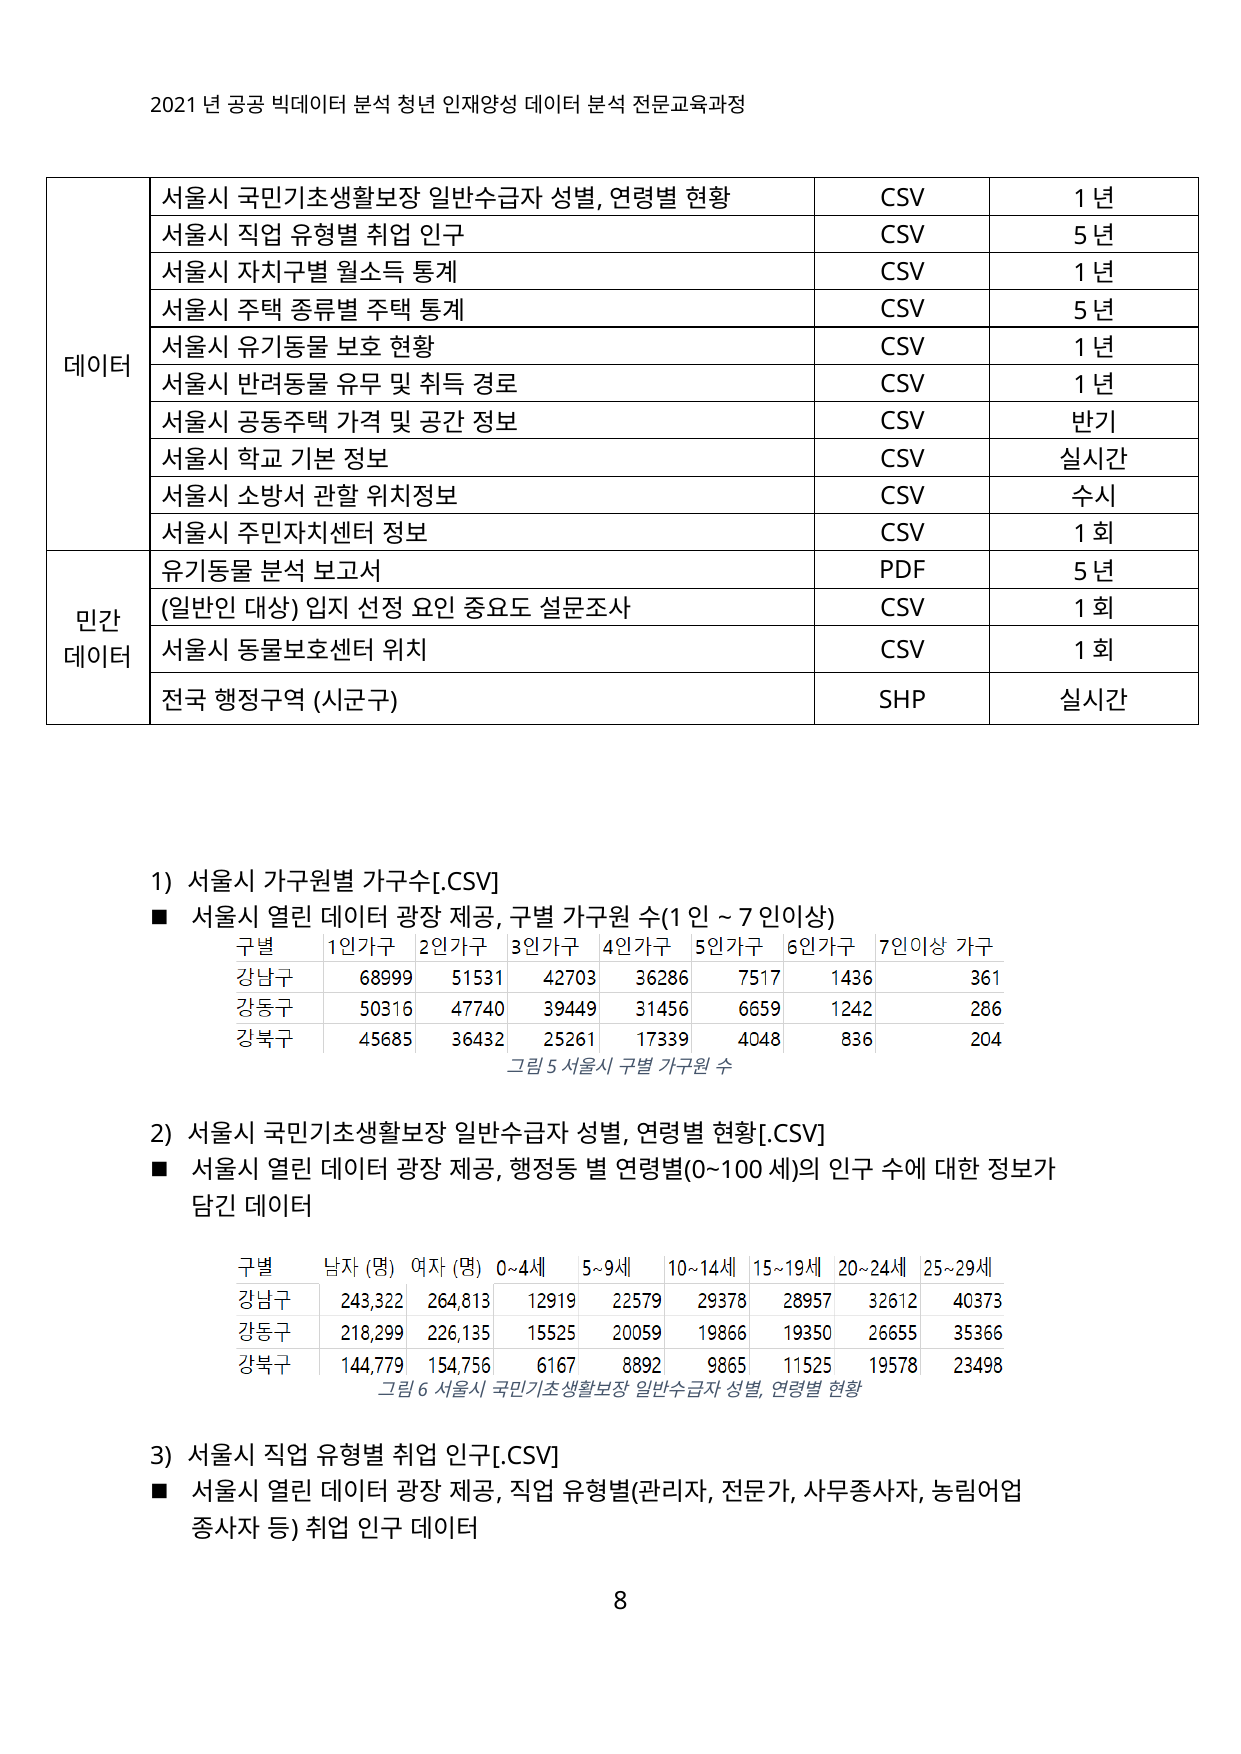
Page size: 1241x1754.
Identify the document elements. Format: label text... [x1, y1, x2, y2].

table_cell 1회 [990, 514, 1198, 550]
table_cell 서울시 동물보호센터 위치 [151, 626, 814, 672]
table_cell CSV [815, 328, 989, 364]
table_cell 5년 [990, 290, 1198, 326]
table_cell 전국 행정구역 (시군구) [151, 673, 814, 724]
table_cell 1회 [990, 626, 1198, 672]
table_cell CSV [815, 290, 989, 326]
table_cell 1년 [990, 328, 1198, 364]
list 서울시 직업 유형별 취업 인구[.CSV] [150, 1436, 1090, 1472]
table_cell 5년 [990, 216, 1198, 252]
table_cell (일반인 대상) 입지 선정 요인 중요도 설문조사 [151, 589, 814, 625]
table_cell PDF [815, 551, 989, 587]
table_cell 서울시 반려동물 유무 및 취득 경로 [151, 365, 814, 401]
table_cell 서울시 주민자치센터 정보 [151, 514, 814, 550]
table_cell 수시 [990, 477, 1198, 513]
text 그림 5서울시 구별 가구원 수 [150, 1052, 1090, 1079]
table_cell 서울시 직업 유형별 취업 인구 [151, 216, 814, 252]
table_cell 1년 [990, 365, 1198, 401]
table_cell 1회 [990, 589, 1198, 625]
table_cell 반기 [990, 402, 1198, 438]
table_cell 실시간 [990, 673, 1198, 724]
list 서울시 가구원별 가구수[.CSV] [150, 862, 1090, 898]
table_cell 서울시 공동주택 가격 및 공간 정보 [151, 402, 814, 438]
list 서울시 열린 데이터 광장 제공, 직업 유형별(관리자, 전문가, 사무종사자, 농림어업 종사자 등) 취업 인구 데이터 [150, 1472, 1090, 1544]
table_cell CSV [815, 589, 989, 625]
table_cell CSV [815, 402, 989, 438]
table_cell CSV [815, 216, 989, 252]
list 서울시 열린 데이터 광장 제공, 구별 가구원 수(1인 ~ 7인이상) [150, 898, 1090, 934]
picture [236, 1256, 1004, 1375]
table_cell 서울시 주택 종류별 주택 통계 [151, 290, 814, 326]
table_cell 서울시 국민기초생활보장 일반수급자 성별, 연령별 현황 [151, 178, 814, 214]
table_cell CSV [815, 253, 989, 289]
list 서울시 국민기초생활보장 일반수급자 성별, 연령별 현황[.CSV] [150, 1113, 1090, 1150]
table_cell 민간 데이터 [47, 551, 149, 724]
table_cell 유기동물 분석 보고서 [151, 551, 814, 587]
table_cell 서울시 학교 기본 정보 [151, 439, 814, 476]
table_cell 실시간 [990, 439, 1198, 476]
table_cell CSV [815, 477, 989, 513]
table_cell CSV [815, 365, 989, 401]
table_cell CSV [815, 439, 989, 476]
table_cell 서울시 유기동물 보호 현황 [151, 328, 814, 364]
picture [236, 934, 1004, 1053]
table_cell 서울시 소방서 관할 위치정보 [151, 477, 814, 513]
table_cell CSV [815, 514, 989, 550]
table_cell 공공 데이터 [47, 178, 149, 550]
table_cell 5년 [990, 551, 1198, 587]
list 서울시 열린 데이터 광장 제공, 행정동 별 연령별(0~100세)의 인구 수에 대한 정보가 담긴 데이터 [150, 1150, 1090, 1222]
table_cell CSV [815, 626, 989, 672]
table_cell SHP [815, 673, 989, 724]
table_cell CSV [815, 178, 989, 214]
table_cell 서울시 자치구별 월소득 통계 [151, 253, 814, 289]
text 그림 6 서울시 국민기초생활보장 일반수급자 성별, 연령별 현황 [150, 1374, 1090, 1402]
table_cell 1년 [990, 253, 1198, 289]
table_cell 1년 [990, 178, 1198, 214]
